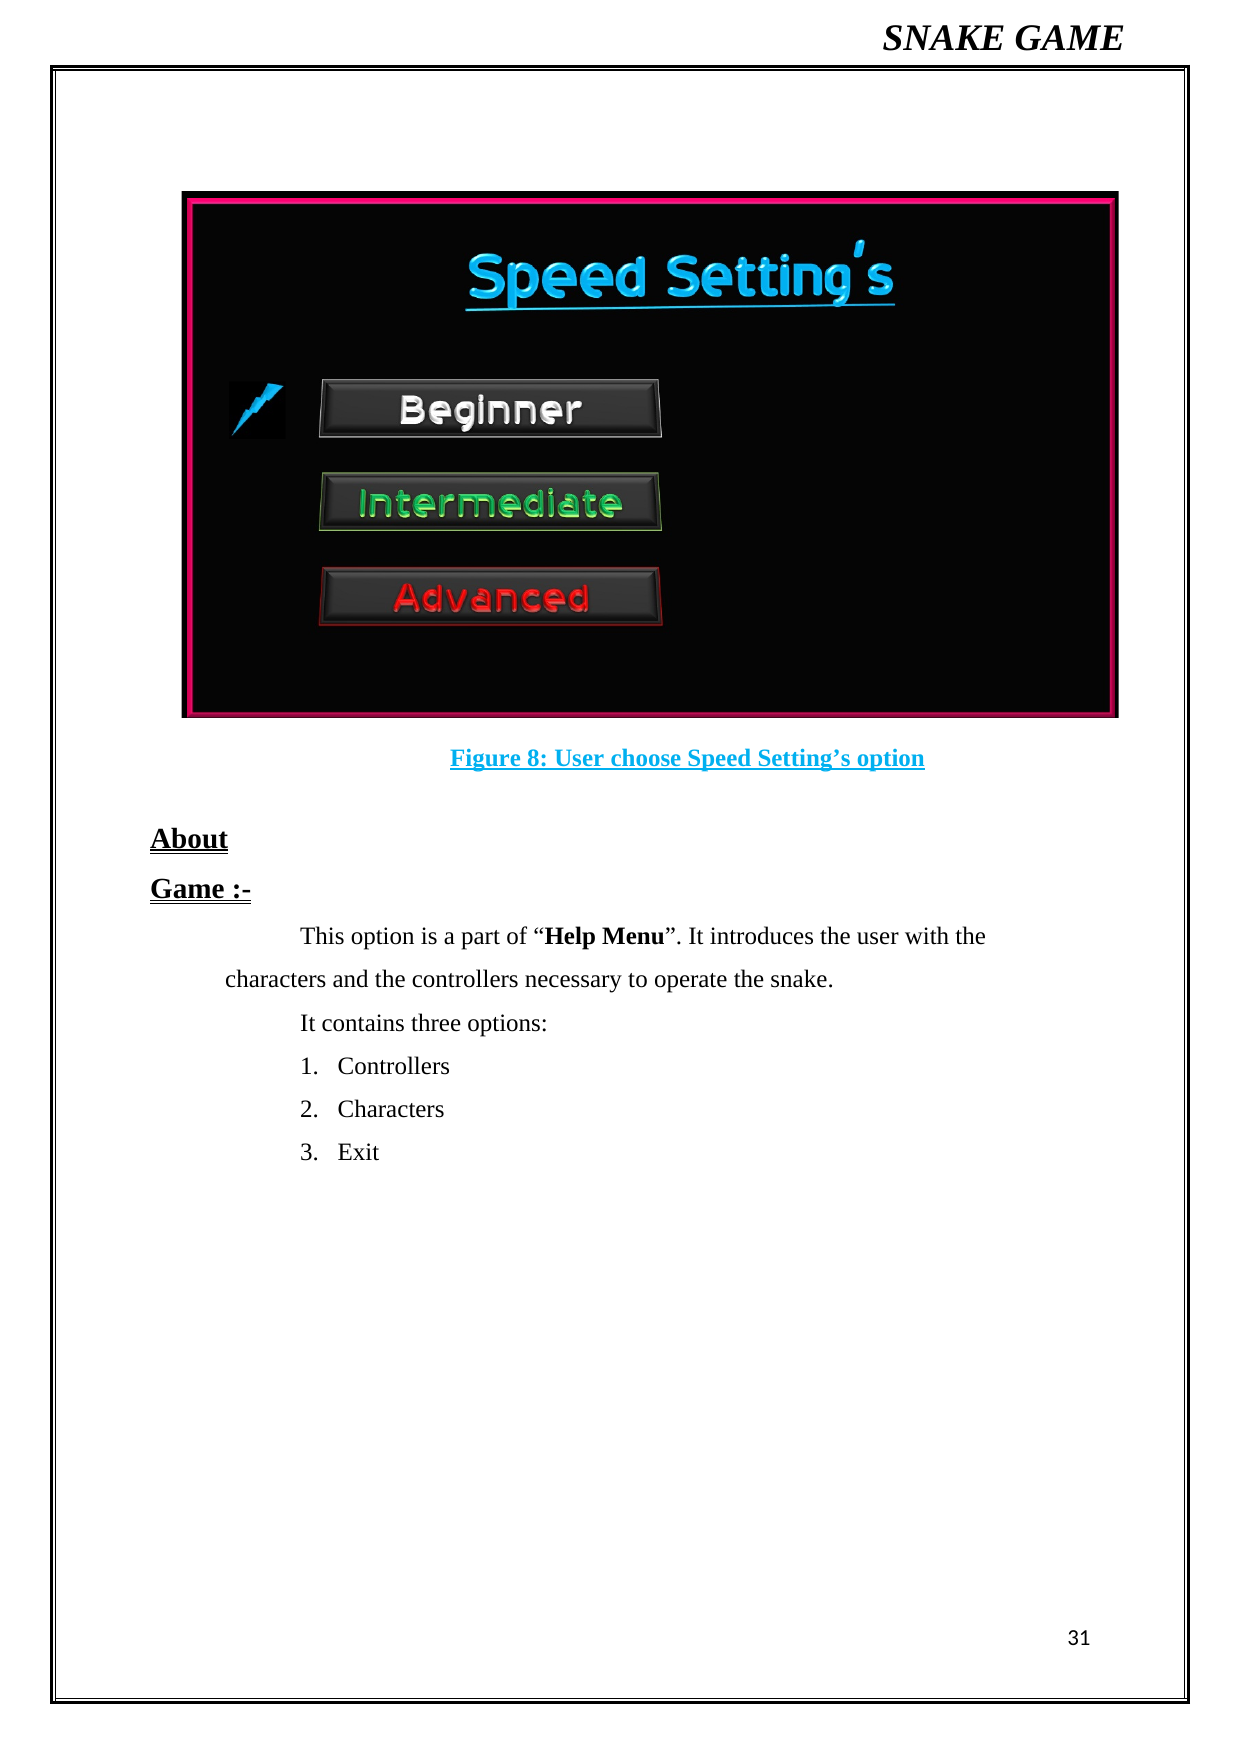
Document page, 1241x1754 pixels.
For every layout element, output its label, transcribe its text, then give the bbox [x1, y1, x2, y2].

picture [181, 191, 1119, 716]
text It contains three options: [225, 1008, 1090, 1036]
list Controllers [300, 1051, 1090, 1079]
text About Game :- [150, 821, 1090, 905]
list Exit [300, 1137, 1090, 1166]
list Characters [300, 1094, 1090, 1123]
text This option is a part of “Help Menu”. It introduces the user with the characters and the controllers necessary to operate the snake. [225, 921, 1090, 993]
